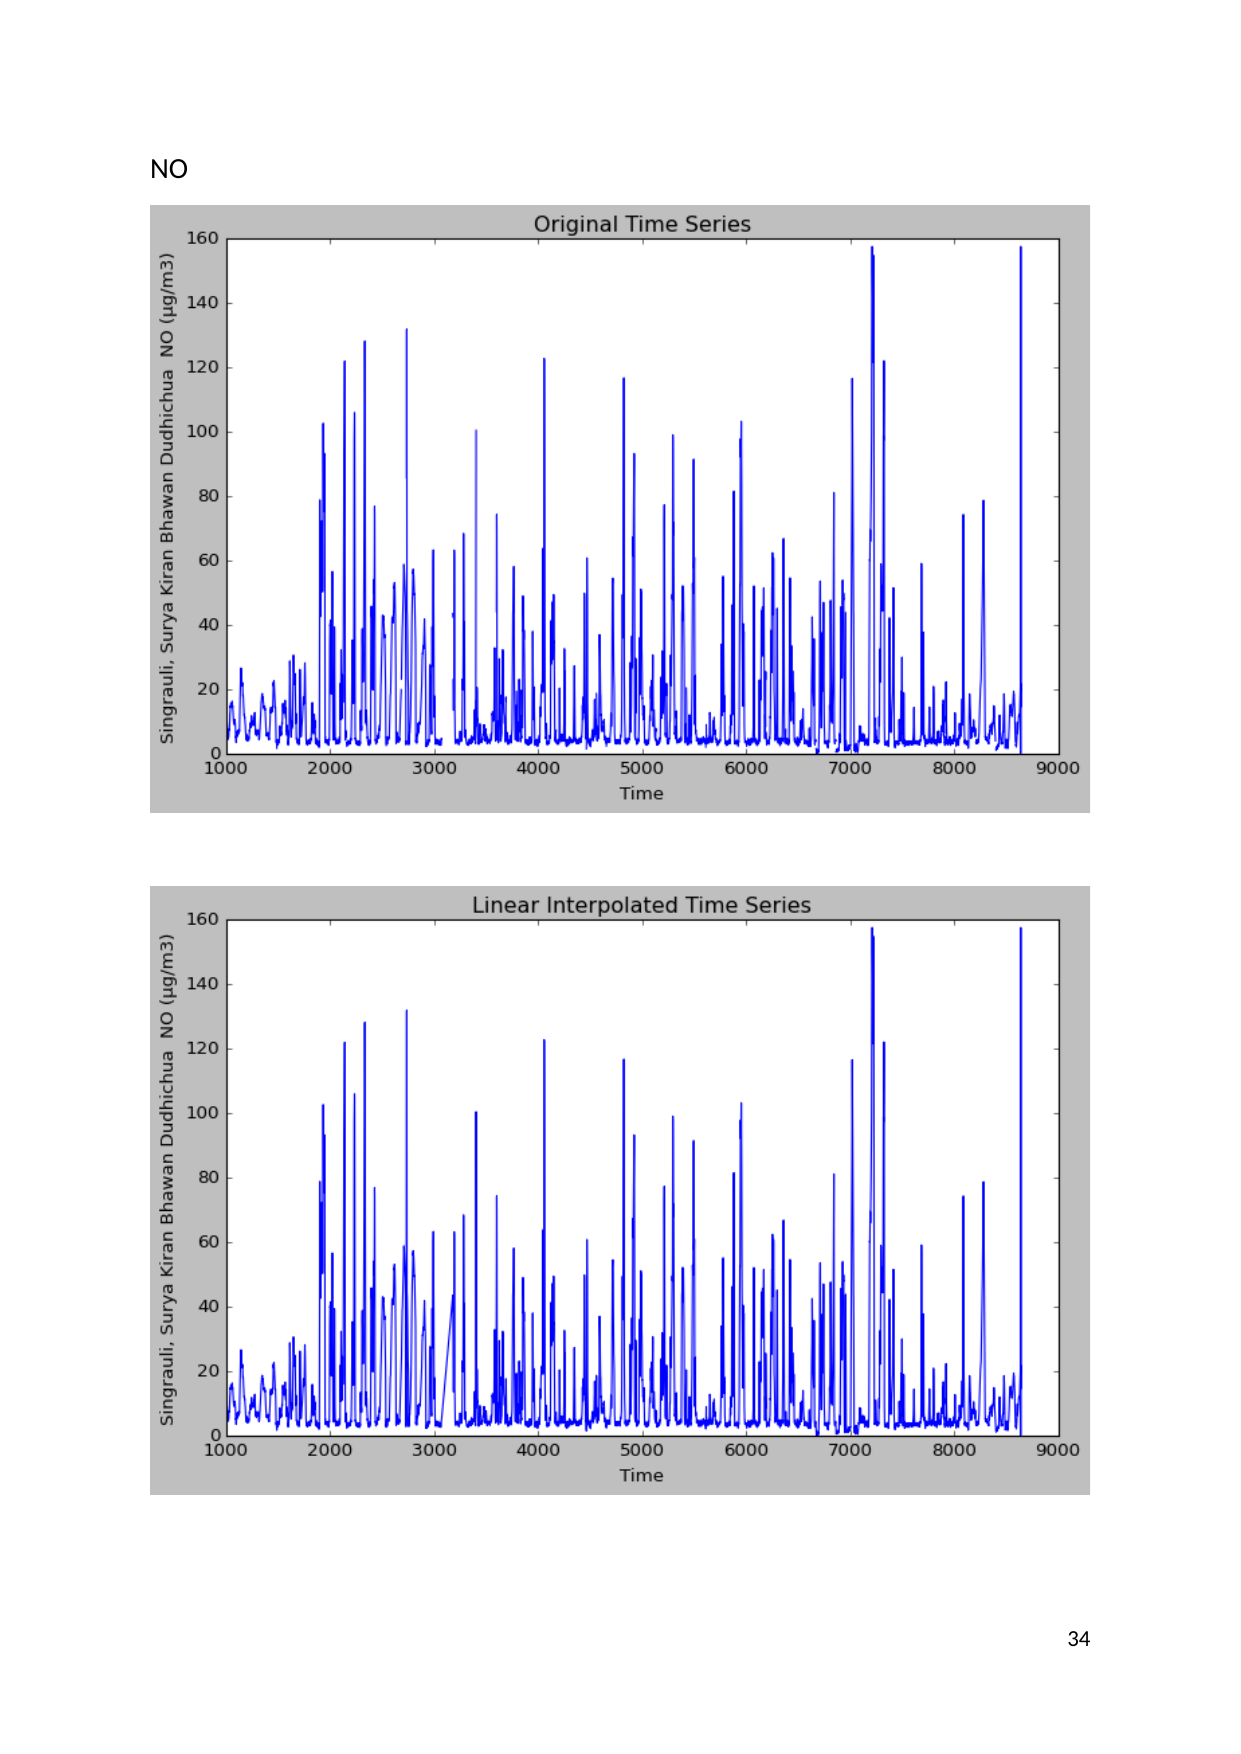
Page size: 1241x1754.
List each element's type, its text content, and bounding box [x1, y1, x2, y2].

text NO [150, 150, 1090, 186]
picture [150, 205, 1091, 813]
picture [150, 886, 1091, 1495]
